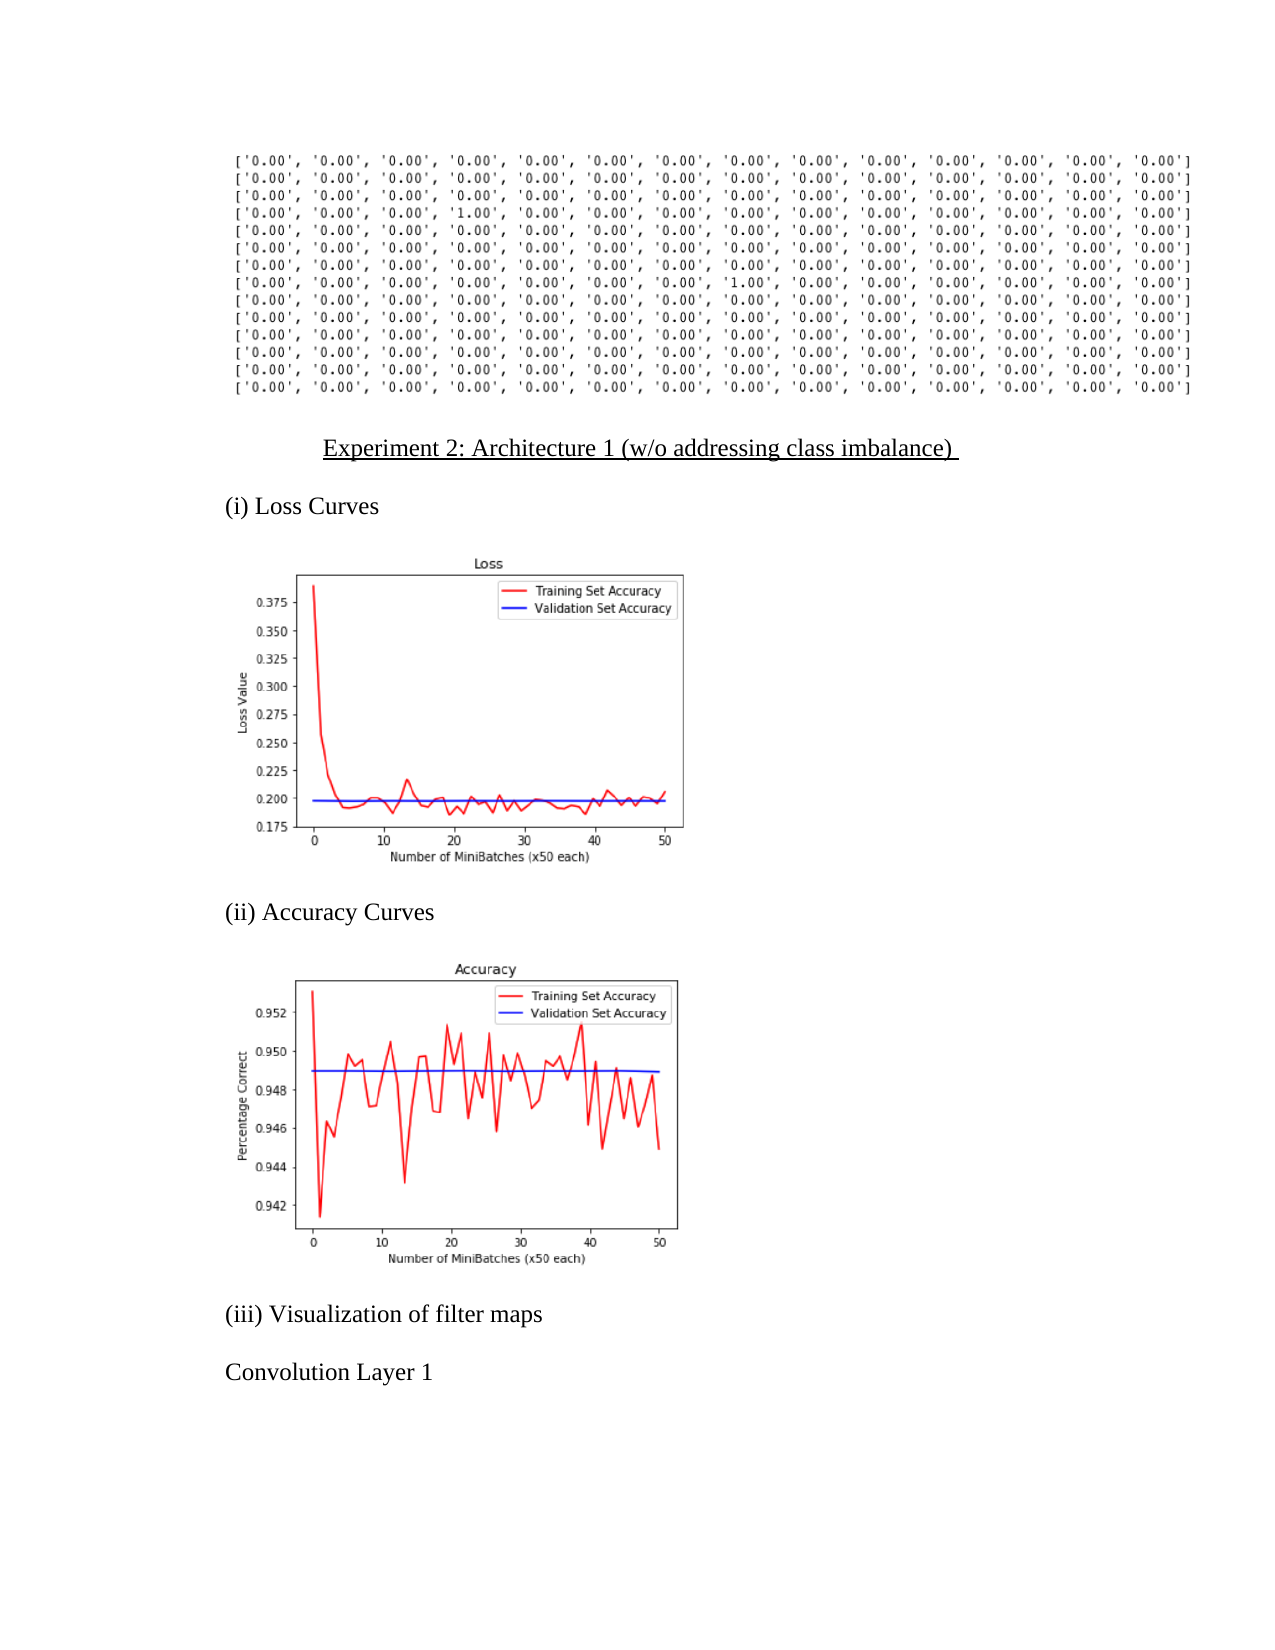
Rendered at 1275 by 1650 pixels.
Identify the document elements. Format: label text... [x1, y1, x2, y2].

text (ii) Accuracy Curves [150, 897, 1125, 926]
picture [225, 954, 711, 1271]
picture [225, 548, 717, 869]
picture [225, 150, 1200, 405]
text Convolution Layer 1 [150, 1357, 1125, 1386]
text Experiment 2: Architecture 1 (w/o addressing class imbalance) [150, 433, 1125, 462]
text (iii) Visualization of filter maps [150, 1299, 1125, 1328]
text (i) Loss Curves [150, 491, 1125, 519]
